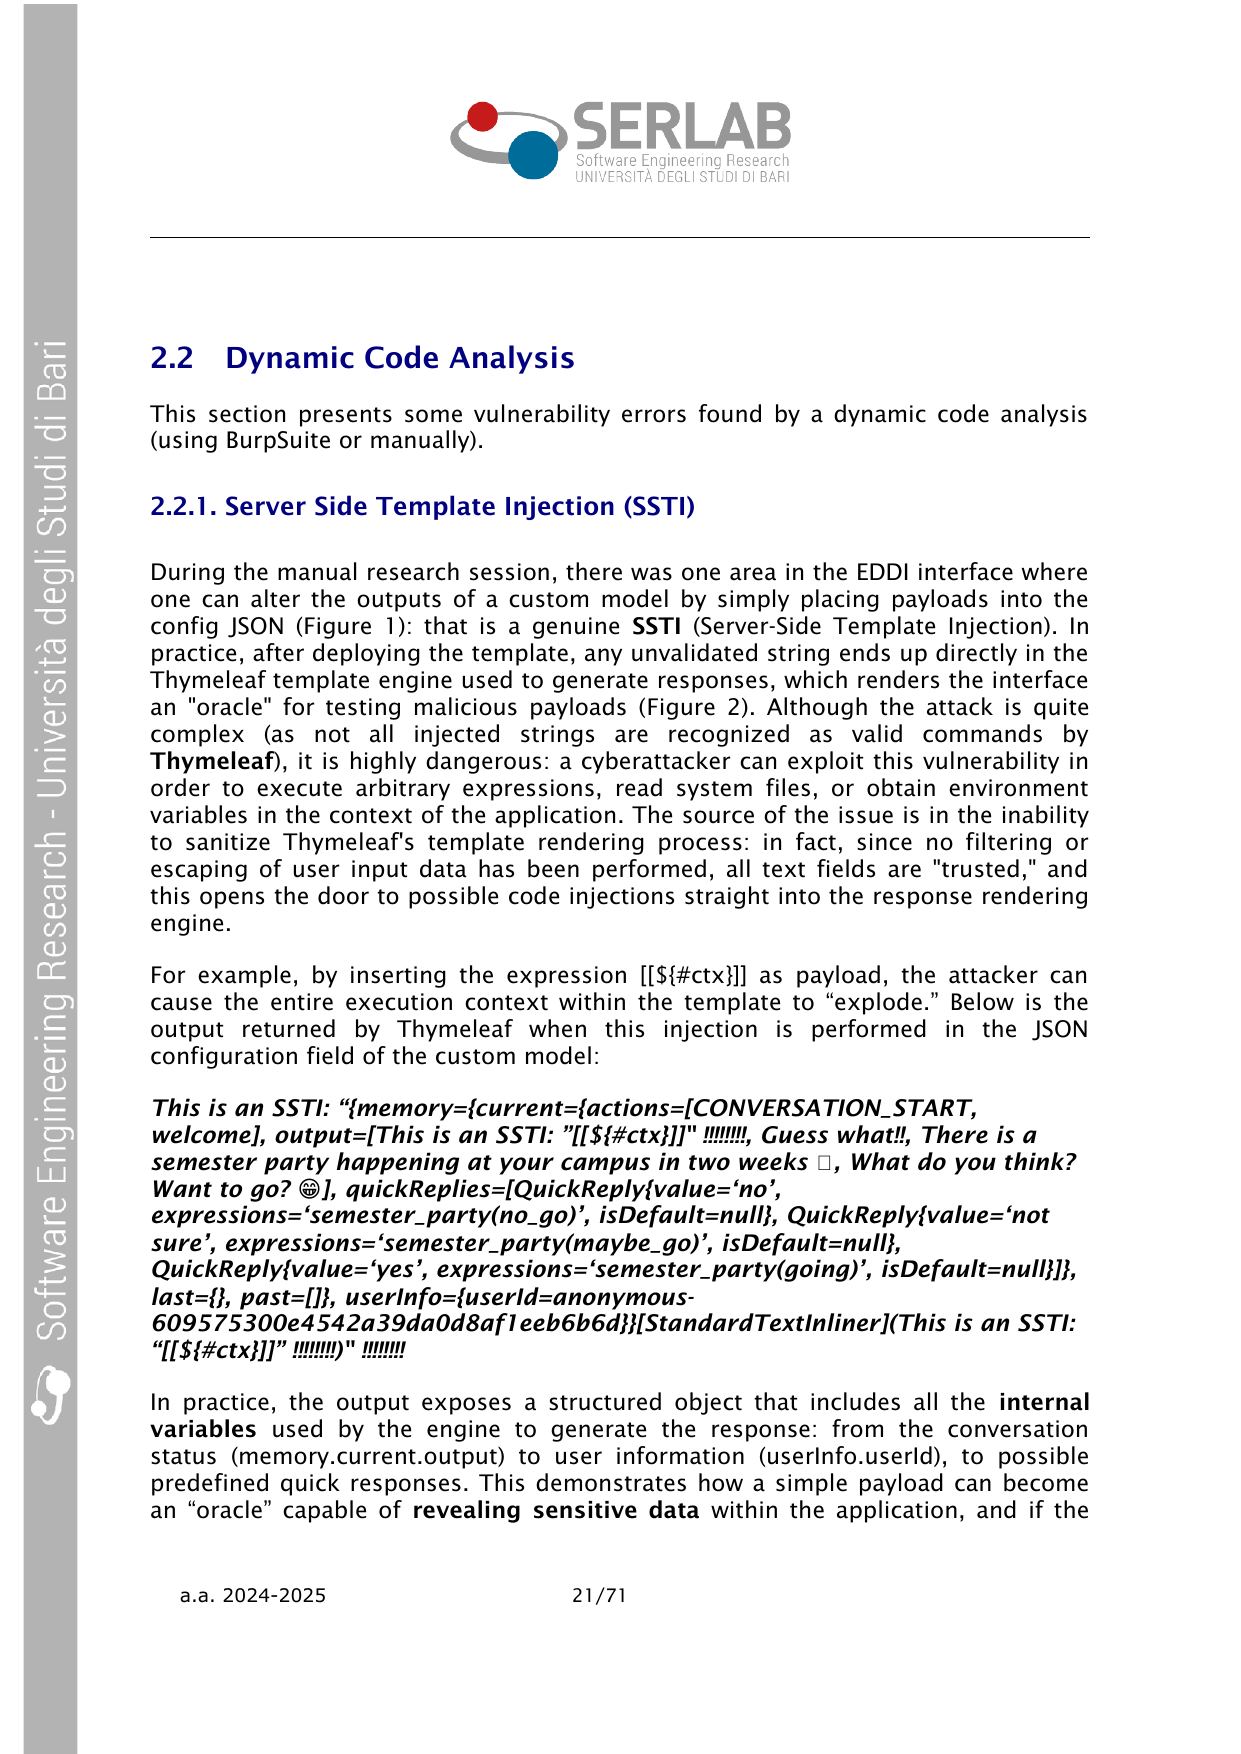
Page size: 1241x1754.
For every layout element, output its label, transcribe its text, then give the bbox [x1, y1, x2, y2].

text This is an SSTI: “{memory={current={actions=[CONVERSATION_START, welcome], output=[This is an SSTI: ”[[${#ctx}]]" !!!!!!!!, Guess what!!, There is a semester party happening at your campus in two weeks 🎉, What do you think? Want to go? 😁], quickReplies=[QuickReply{value=‘no’, expressions=‘semester_party(no_go)’, isDefault=null}, QuickReply{value=‘not sure’, expressions=‘semester_party(maybe_go)’, isDefault=null}, QuickReply{value=‘yes’, expressions=‘semester_party(going)’, isDefault=null}]}, last={}, past=[]}, userInfo={userId=anonymous-609575300e4542a39da0d8af1eeb6b6d}}[StandardTextInliner](This is an SSTI: “[[${#ctx}]]” !!!!!!!!)" !!!!!!!! [150, 1094, 1090, 1364]
subtitle Server Side Template Injection (SSTI) [150, 491, 1090, 521]
text This section presents some vulnerability errors found by a dynamic code analysis (using BurpSuite or manually). [150, 400, 1090, 454]
text During the manual research session, there was one area in the EDDI interface where one can alter the outputs of a custom model by simply placing payloads into the config JSON (Figure 1): that is a genuine SSTI (Server-Side Template Injection). In practice, after deploying the template, any unvalidated string ends up directly in the Thymeleaf template engine used to generate responses, which renders the interface an "oracle" for testing malicious payloads (Figure 2). Although the attack is quite complex (as not all injected strings are recognized as valid commands by Thymeleaf), it is highly dangerous: a cyberattacker can exploit this vulnerability in order to execute arbitrary expressions, read system files, or obtain environment variables in the context of the application. The source of the issue is in the inability to sanitize Thymeleaf's template rendering process: in fact, since no filtering or escaping of user input data has been performed, all text fields are "trusted," and this opens the door to possible code injections straight into the response rendering engine. [150, 558, 1090, 936]
picture [446, 100, 794, 184]
subtitle Dynamic Code Analysis [150, 340, 1090, 375]
picture [23, 4, 78, 1754]
text For example, by inserting the expression [[${#ctx}]] as payload, the attacker can cause the entire execution context within the template to “explode.” Below is the output returned by Thymeleaf when this injection is performed in the JSON configuration field of the custom model: [150, 961, 1090, 1069]
